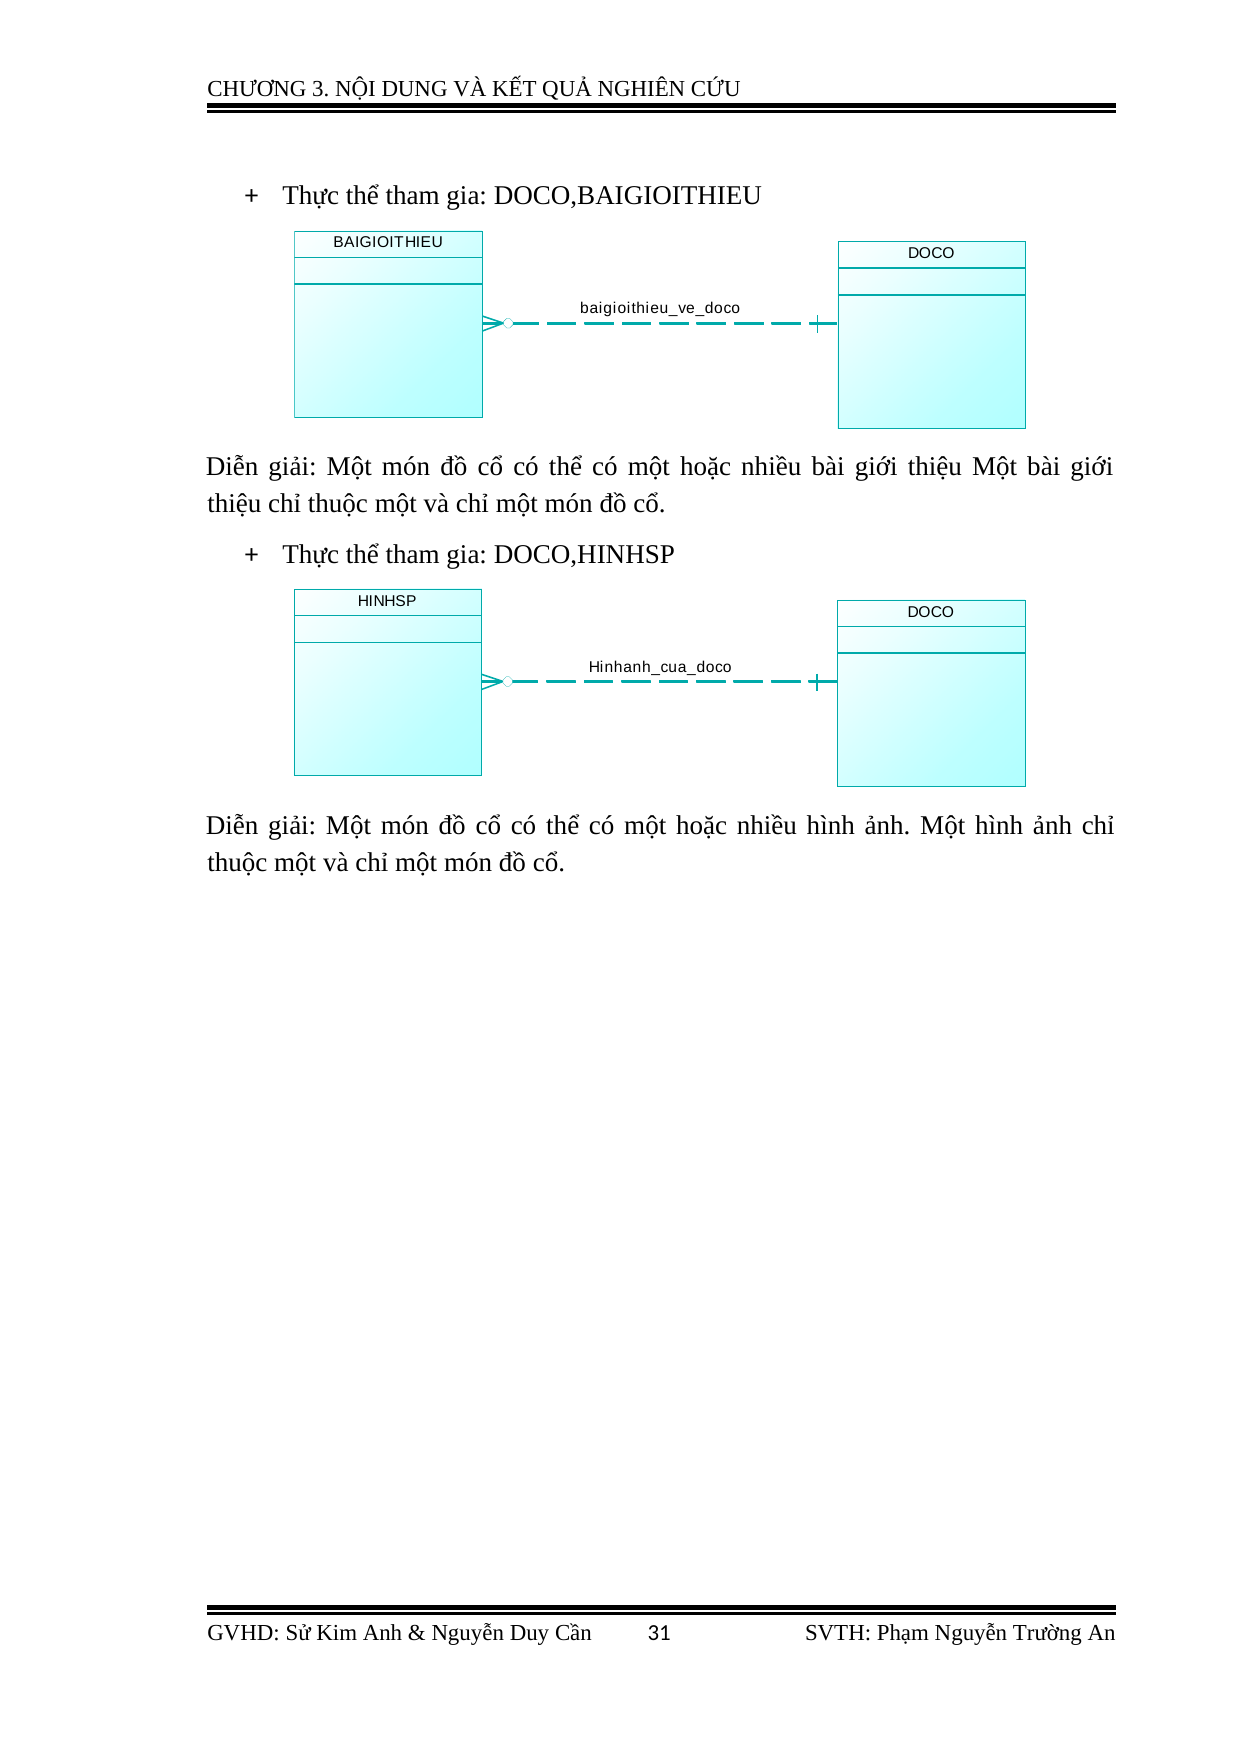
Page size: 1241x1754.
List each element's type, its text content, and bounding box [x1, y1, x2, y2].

text Diễn giải: Một món đồ cổ có thể có một hoặc nhiều hình ảnh. Một hình ảnh chỉ thuộc một và chỉ một món đồ cổ. [206, 809, 1116, 877]
text Diễn giải: Một món đồ cổ có thể có một hoặc nhiều bài giới thiệu Một bài giới thiệu chỉ thuộc một và chỉ một món đồ cổ. [206, 450, 1116, 518]
list Thực thể tham gia: DOCO,BAIGIOITHIEU [244, 178, 1116, 212]
list Thực thể tham gia: DOCO,HINHSP [244, 537, 1116, 570]
